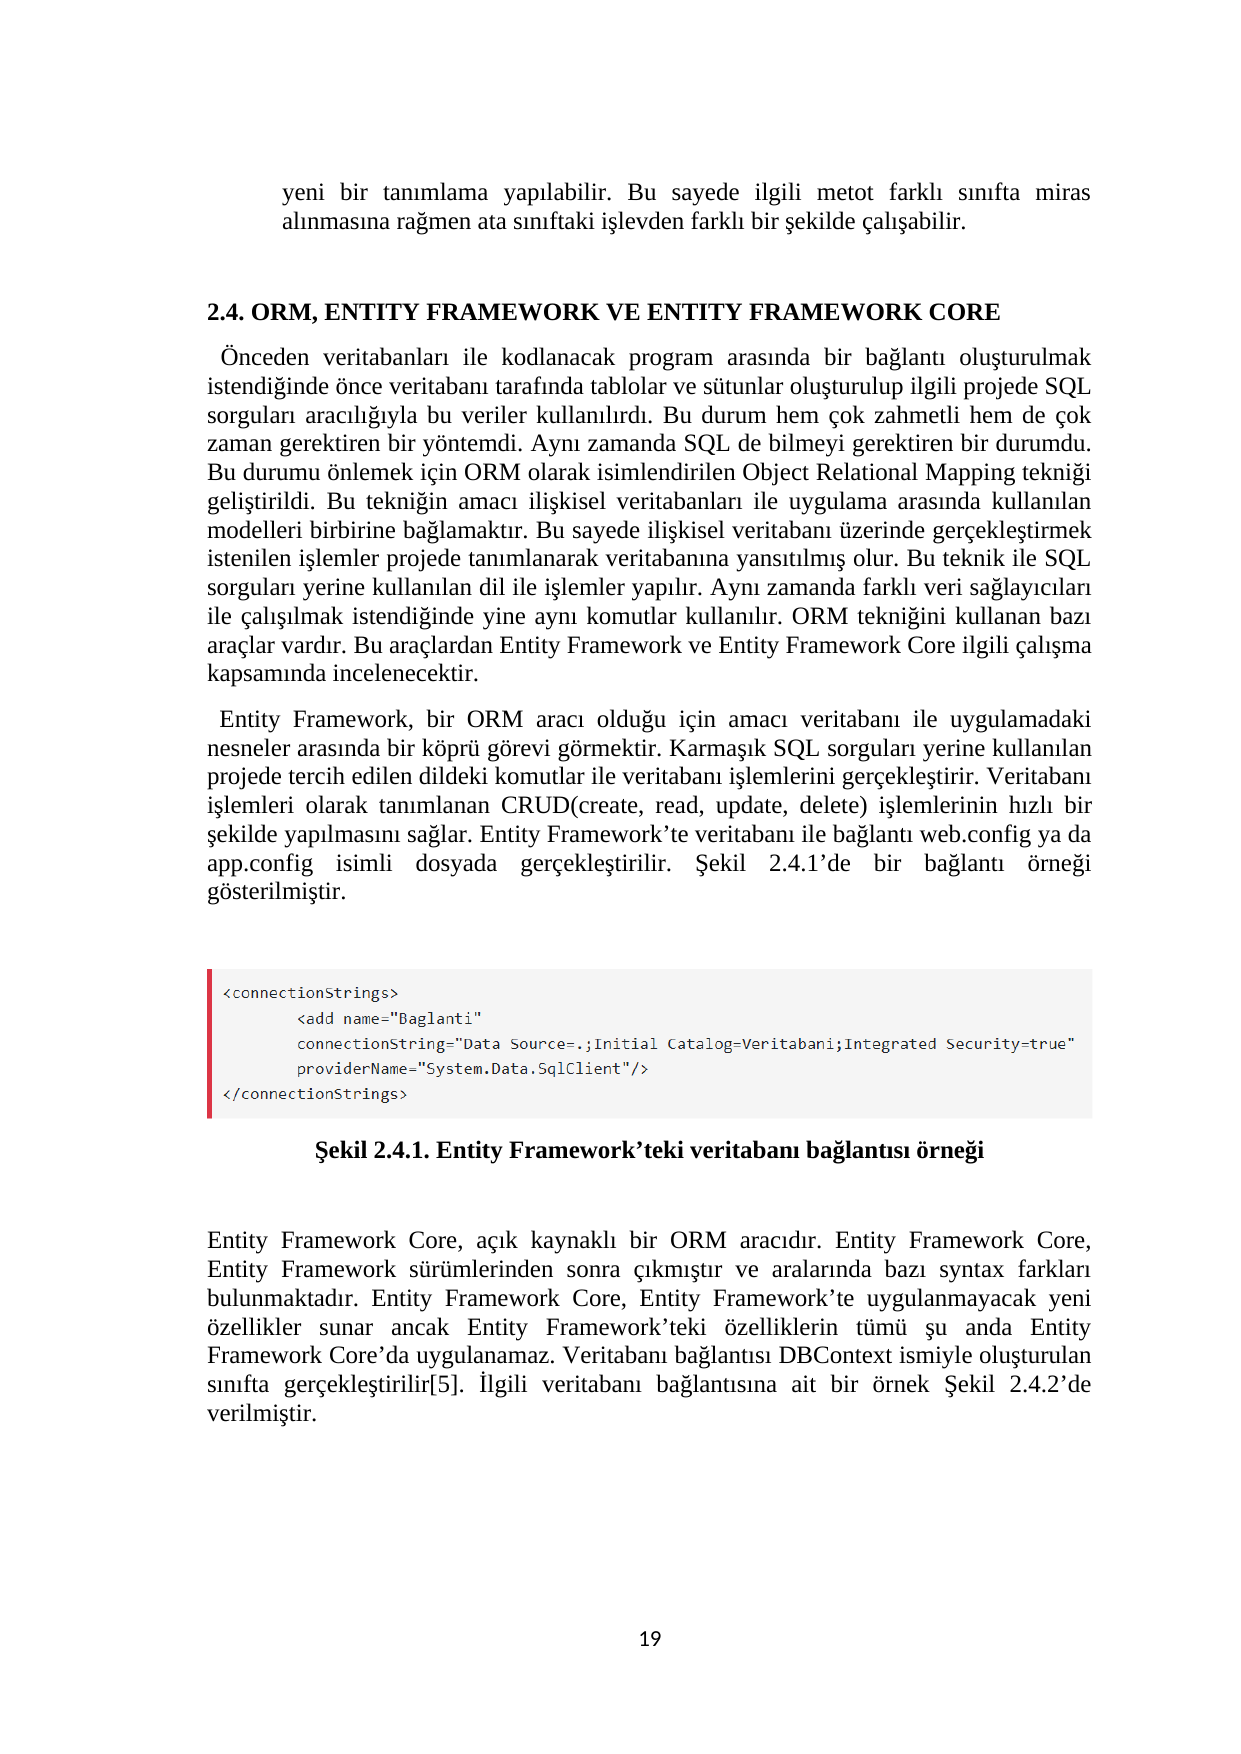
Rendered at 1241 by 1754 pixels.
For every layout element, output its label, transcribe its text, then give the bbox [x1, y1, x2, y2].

text Şekil 2.4.1. Entity Framework’teki veritabanı bağlantısı örneği [207, 1135, 1092, 1164]
text Önceden veritabanları ile kodlanacak program arasında bir bağlantı oluşturulmak istendiğinde önce veritabanı tarafında tablolar ve sütunlar oluşturulup ilgili projede SQL sorguları aracılığıyla bu veriler kullanılırdı. Bu durum hem çok zahmetli hem de çok zaman gerektiren bir yöntemdi. Aynı zamanda SQL de bilmeyi gerektiren bir durumdu. Bu durumu önlemek için ORM olarak isimlendirilen Object Relational Mapping tekniği geliştirildi. Bu tekniğin amacı ilişkisel veritabanları ile uygulama arasında kullanılan modelleri birbirine bağlamaktır. Bu sayede ilişkisel veritabanı üzerinde gerçekleştirmek istenilen işlemler projede tanımlanarak veritabanına yansıtılmış olur. Bu teknik ile SQL sorguları yerine kullanılan dil ile işlemler yapılır. Aynı zamanda farklı veri sağlayıcıları ile çalışılmak istendiğinde yine aynı komutlar kullanılır. ORM tekniğini kullanan bazı araçlar vardır. Bu araçlardan Entity Framework ve Entity Framework Core ilgili çalışma kapsamında incelenecektir. [207, 342, 1092, 687]
text Entity Framework, bir ORM aracı olduğu için amacı veritabanı ile uygulamadaki nesneler arasında bir köprü görevi görmektir. Karmaşık SQL sorguları yerine kullanılan projede tercih edilen dildeki komutlar ile veritabanı işlemlerini gerçekleştirir. Veritabanı işlemleri olarak tanımlanan CRUD(create, read, update, delete) işlemlerinin hızlı bir şekilde yapılmasını sağlar. Entity Framework’te veritabanı ile bağlantı web.config ya da app.config isimli dosyada gerçekleştirilir. Şekil 2.4.1’de bir bağlantı örneği gösterilmiştir. [207, 704, 1092, 905]
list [244, 177, 1092, 235]
text 2.4. ORM, ENTITY FRAMEWORK VE ENTITY FRAMEWORK CORE [207, 297, 1092, 326]
text Entity Framework Core, açık kaynaklı bir ORM aracıdır. Entity Framework Core, Entity Framework sürümlerinden sonra çıkmıştır ve aralarında bazı syntax farkları bulunmaktadır. Entity Framework Core, Entity Framework’te uygulanmayacak yeni özellikler sunar ancak Entity Framework’teki özelliklerin tümü şu anda Entity Framework Core’da uygulanamaz. Veritabanı bağlantısı DBContext ismiyle oluşturulan sınıfta gerçekleştirilir[5]. İlgili veritabanı bağlantısına ait bir örnek Şekil 2.4.2’de verilmiştir. [207, 1225, 1092, 1427]
picture [206, 967, 1093, 1119]
